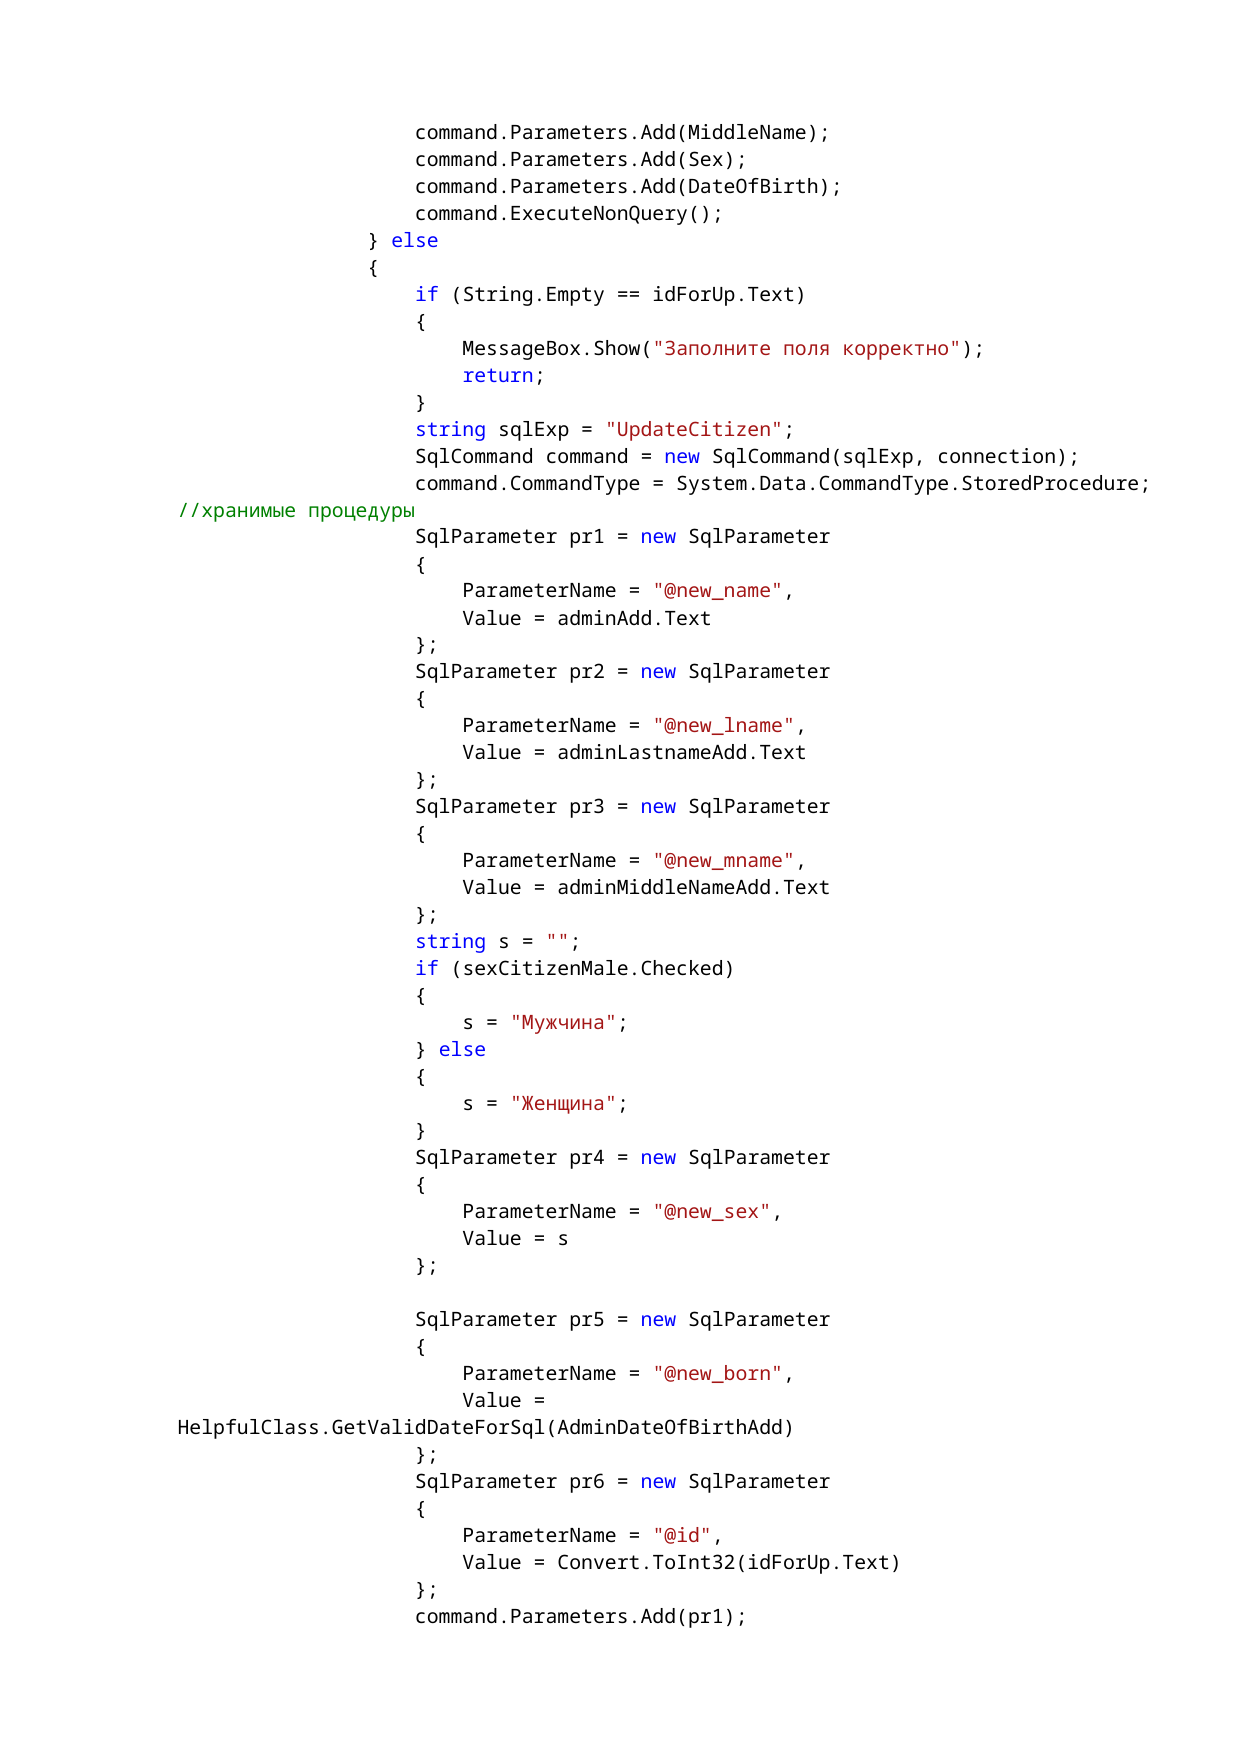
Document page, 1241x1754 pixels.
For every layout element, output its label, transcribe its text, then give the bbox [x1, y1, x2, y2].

text Value = adminLastnameAdd.Text [177, 739, 1152, 766]
text ParameterName = "@new_mname", [177, 847, 1152, 873]
text { [177, 1062, 1152, 1089]
text string sqlExp = "UpdateCitizen"; [177, 415, 1152, 442]
text command.Parameters.Add(DateOfBirth); [177, 172, 1152, 199]
text ParameterName = "@id", [177, 1521, 1152, 1548]
text command.Parameters.Add(Sex); [177, 145, 1152, 172]
text { [177, 1332, 1152, 1359]
text } else [177, 226, 1152, 253]
text SqlParameter pr4 = new SqlParameter [177, 1143, 1152, 1170]
text { [177, 819, 1152, 847]
text SqlParameter pr5 = new SqlParameter [177, 1305, 1152, 1332]
text SqlCommand command = new SqlCommand(sqlExp, connection); [177, 442, 1152, 469]
text { [177, 253, 1152, 280]
text }; [177, 901, 1152, 927]
text command.CommandType = System.Data.CommandType.StoredProcedure; //хранимые процедуры [177, 469, 1152, 523]
text SqlParameter pr1 = new SqlParameter [177, 523, 1152, 550]
text } [177, 388, 1152, 415]
text { [177, 1170, 1152, 1197]
text command.Parameters.Add(pr1); [177, 1602, 1152, 1629]
text Value = s [177, 1224, 1152, 1251]
text MessageBox.Show("Заполните поля корректно"); [177, 334, 1152, 361]
text { [177, 307, 1152, 334]
text command.ExecuteNonQuery(); [177, 199, 1152, 226]
text ParameterName = "@new_name", [177, 577, 1152, 604]
text { [177, 550, 1152, 577]
text SqlParameter pr2 = new SqlParameter [177, 658, 1152, 685]
text SqlParameter pr6 = new SqlParameter [177, 1467, 1152, 1494]
text if (String.Empty == idForUp.Text) [177, 280, 1152, 307]
text command.Parameters.Add(MiddleName); [177, 118, 1152, 145]
text SqlParameter pr3 = new SqlParameter [177, 793, 1152, 819]
text } [177, 1116, 1152, 1143]
text s = "Женщина"; [177, 1089, 1152, 1116]
text if (sexCitizenMale.Checked) [177, 954, 1152, 981]
text Value = HelpfulClass.GetValidDateForSql(AdminDateOfBirthAdd) [177, 1386, 1152, 1440]
text { [177, 685, 1152, 712]
text ParameterName = "@new_born", [177, 1359, 1152, 1386]
text s = "Мужчина"; [177, 1008, 1152, 1035]
text ParameterName = "@new_lname", [177, 712, 1152, 739]
text }; [177, 766, 1152, 793]
text { [177, 981, 1152, 1008]
text Value = adminAdd.Text [177, 604, 1152, 631]
text Value = Convert.ToInt32(idForUp.Text) [177, 1548, 1152, 1575]
text }; [177, 631, 1152, 658]
text }; [177, 1251, 1152, 1278]
text { [177, 1494, 1152, 1521]
text Value = adminMiddleNameAdd.Text [177, 873, 1152, 901]
text return; [177, 361, 1152, 388]
text }; [177, 1440, 1152, 1467]
text }; [177, 1575, 1152, 1602]
text string s = ""; [177, 927, 1152, 954]
text } else [177, 1035, 1152, 1062]
text ParameterName = "@new_sex", [177, 1197, 1152, 1224]
